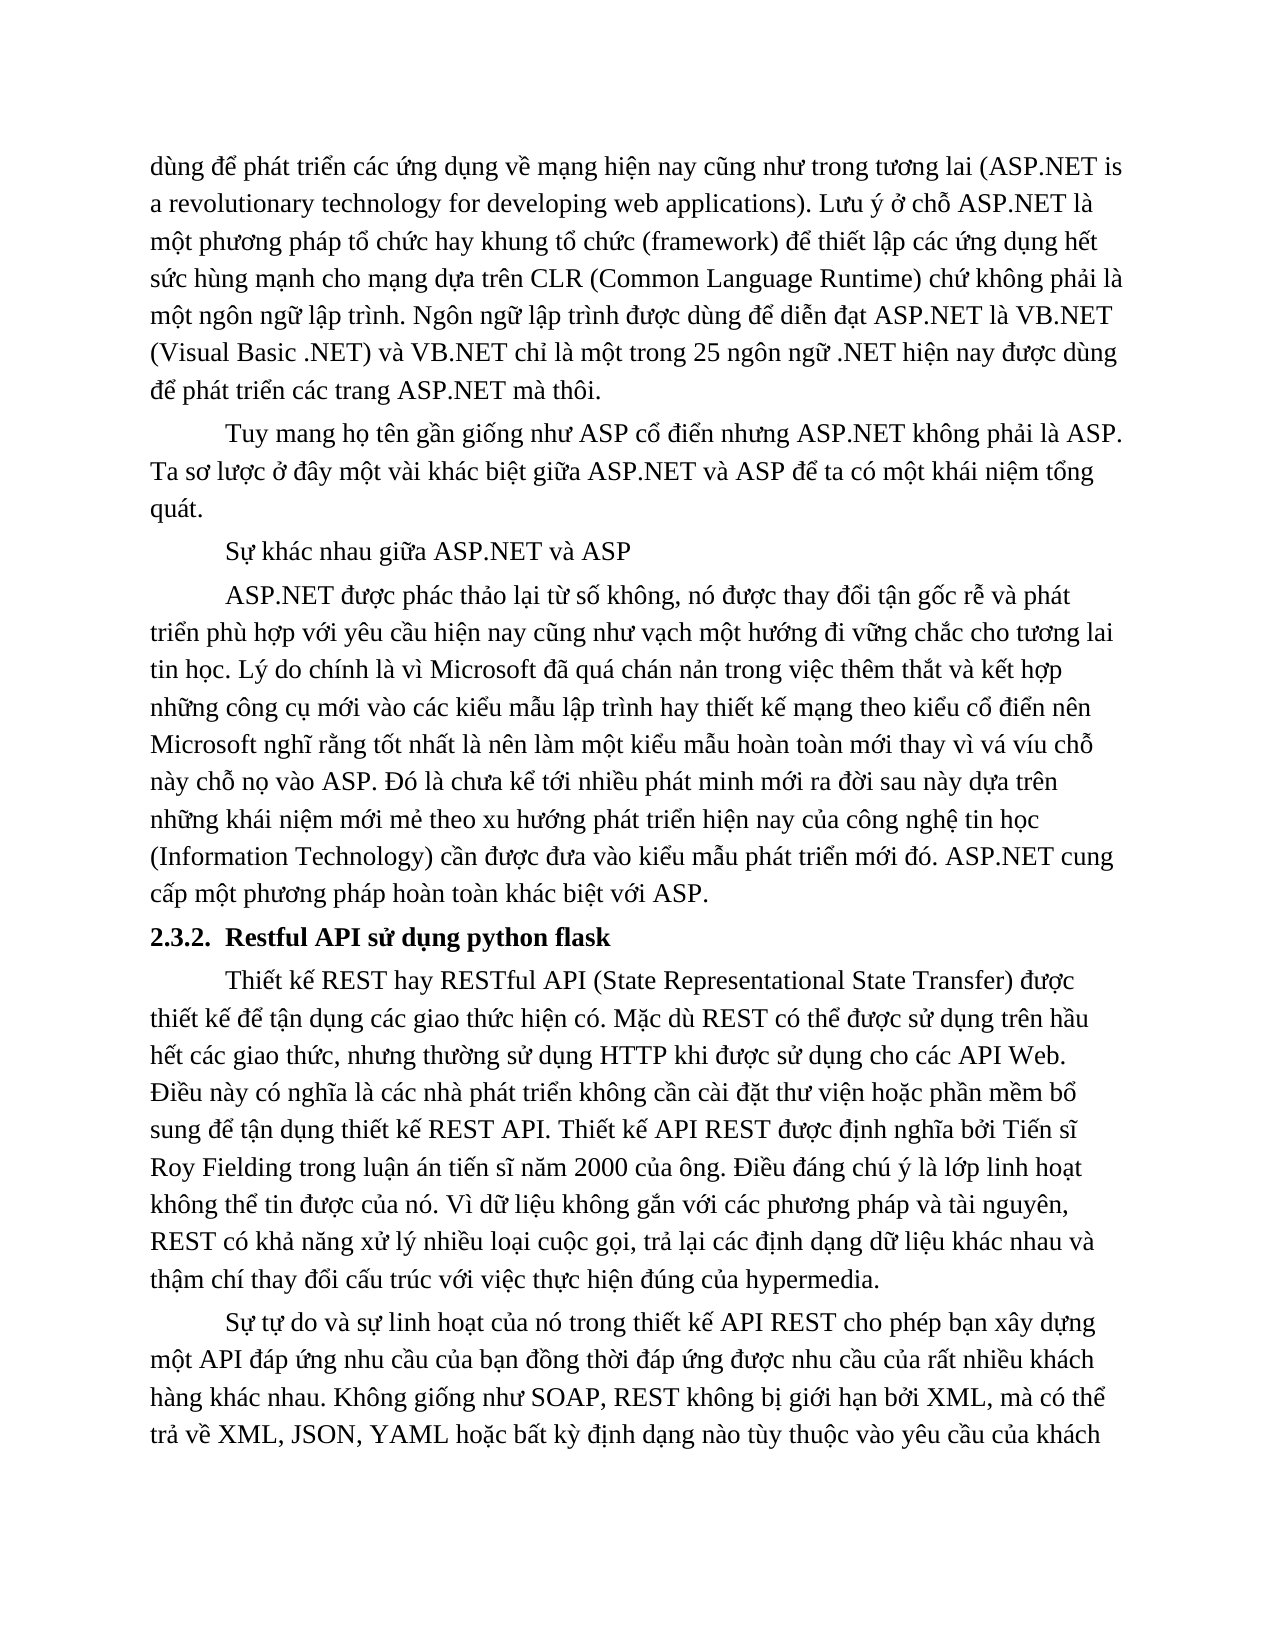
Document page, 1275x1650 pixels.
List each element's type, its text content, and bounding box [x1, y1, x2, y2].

text ASP.NET được phác thảo lại từ số không, nó được thay đổi tận gốc rễ và phát triển phù hợp với yêu cầu hiện nay cũng như vạch một hướng đi vững chắc cho tương lai tin học. Lý do chính là vì Microsoft đã quá chán nản trong việc thêm thắt và kết hợp những công cụ mới vào các kiểu mẫu lập trình hay thiết kế mạng theo kiểu cổ điển nên Microsoft nghĩ rằng tốt nhất là nên làm một kiểu mẫu hoàn toàn mới thay vì vá víu chỗ này chỗ nọ vào ASP. Đó là chưa kể tới nhiều phát minh mới ra đời sau này dựa trên những khái niệm mới mẻ theo xu hướng phát triển hiện nay của công nghệ tin học (Information Technology) cần được đưa vào kiểu mẫu phát triển mới đó. ASP.NET cung cấp một phương pháp hoàn toàn khác biệt với ASP. [150, 579, 1125, 908]
list Restful API sử dụng python flask [150, 921, 1125, 952]
text Sự khác nhau giữa ASP.NET và ASP [150, 535, 1125, 567]
text Thiết kế REST hay RESTful API (State Representational State Transfer) được thiết kế để tận dụng các giao thức hiện có. Mặc dù REST có thể được sử dụng trên hầu hết các giao thức, nhưng thường sử dụng HTTP khi được sử dụng cho các API Web. Điều này có nghĩa là các nhà phát triển không cần cài đặt thư viện hoặc phần mềm bổ sung để tận dụng thiết kế REST API. Thiết kế API REST được định nghĩa bởi Tiến sĩ Roy Fielding trong luận án tiến sĩ năm 2000 của ông. Điều đáng chú ý là lớp linh hoạt không thể tin được của nó. Vì dữ liệu không gắn với các phương pháp và tài nguyên, REST có khả năng xử lý nhiều loại cuộc gọi, trả lại các định dạng dữ liệu khác nhau và thậm chí thay đổi cấu trúc với việc thực hiện đúng của hypermedia. [150, 964, 1125, 1294]
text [150, 150, 1125, 405]
text Tuy mang họ tên gần giống như ASP cổ điển nhưng ASP.NET không phải là ASP. Ta sơ lược ở đây một vài khác biệt giữa ASP.NET và ASP để ta có một khái niệm tổng quát. [150, 417, 1125, 523]
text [150, 1306, 1125, 1449]
